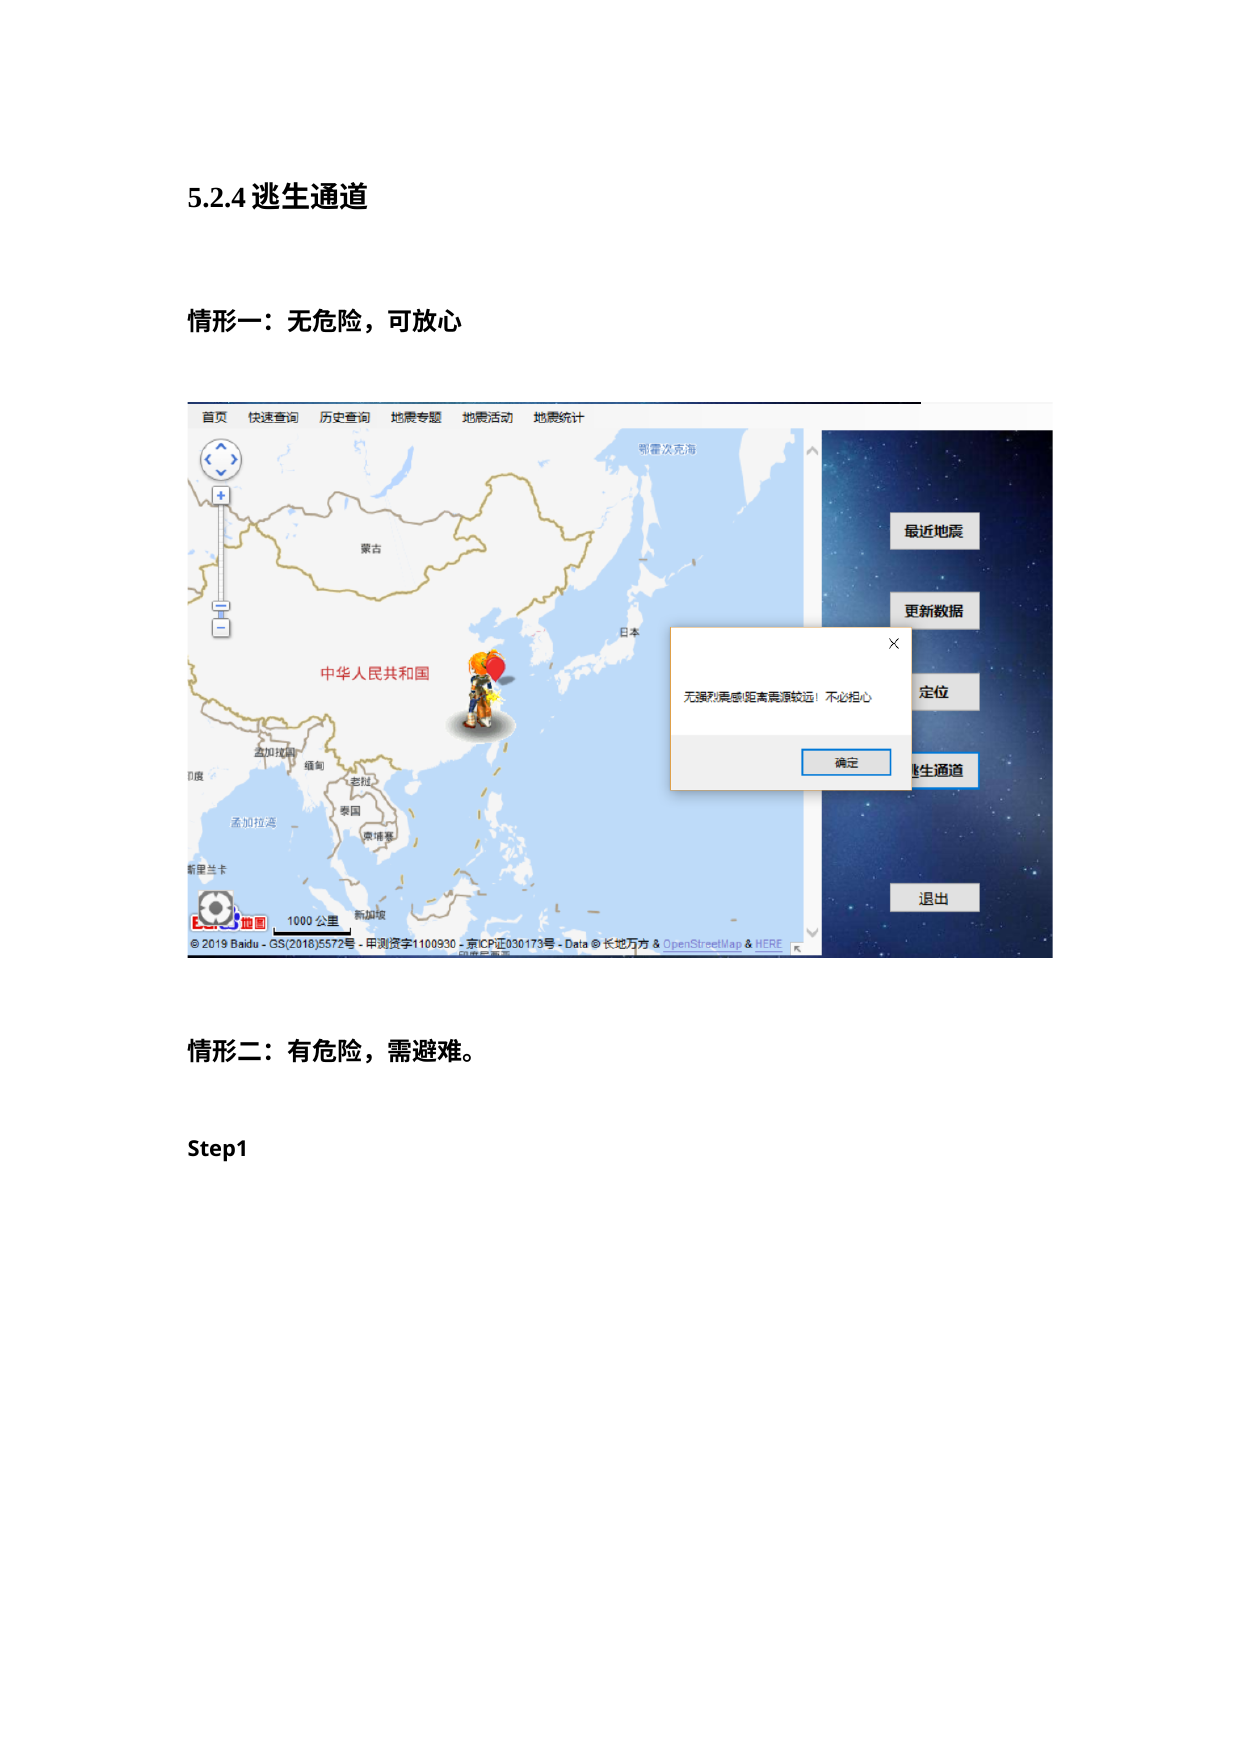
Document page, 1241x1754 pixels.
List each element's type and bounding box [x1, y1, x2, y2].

picture [187, 402, 1053, 958]
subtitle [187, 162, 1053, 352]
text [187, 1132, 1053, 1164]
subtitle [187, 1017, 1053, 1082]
